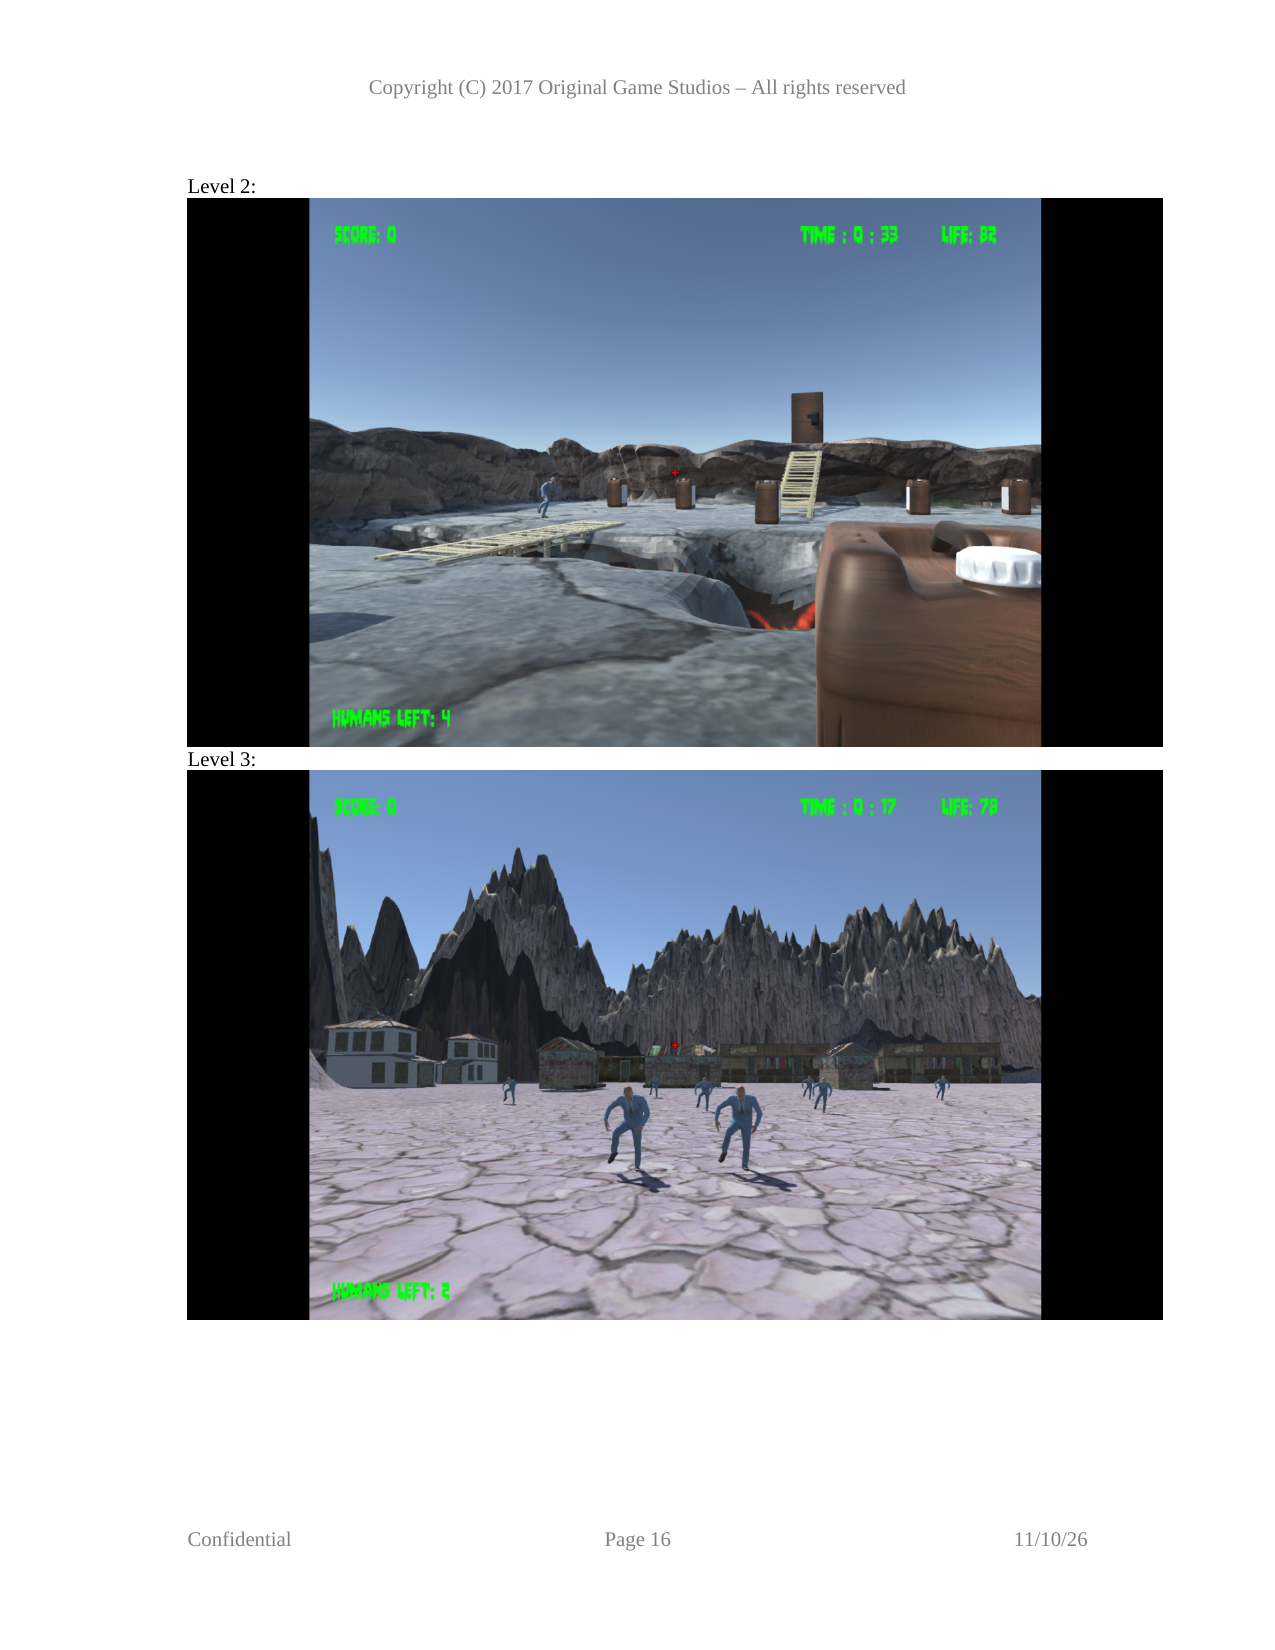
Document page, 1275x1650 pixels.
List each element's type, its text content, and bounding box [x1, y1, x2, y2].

picture [187, 198, 1163, 747]
picture [187, 770, 1163, 1320]
text Level 3: [187, 747, 1087, 770]
text Level 2: [187, 174, 1087, 198]
